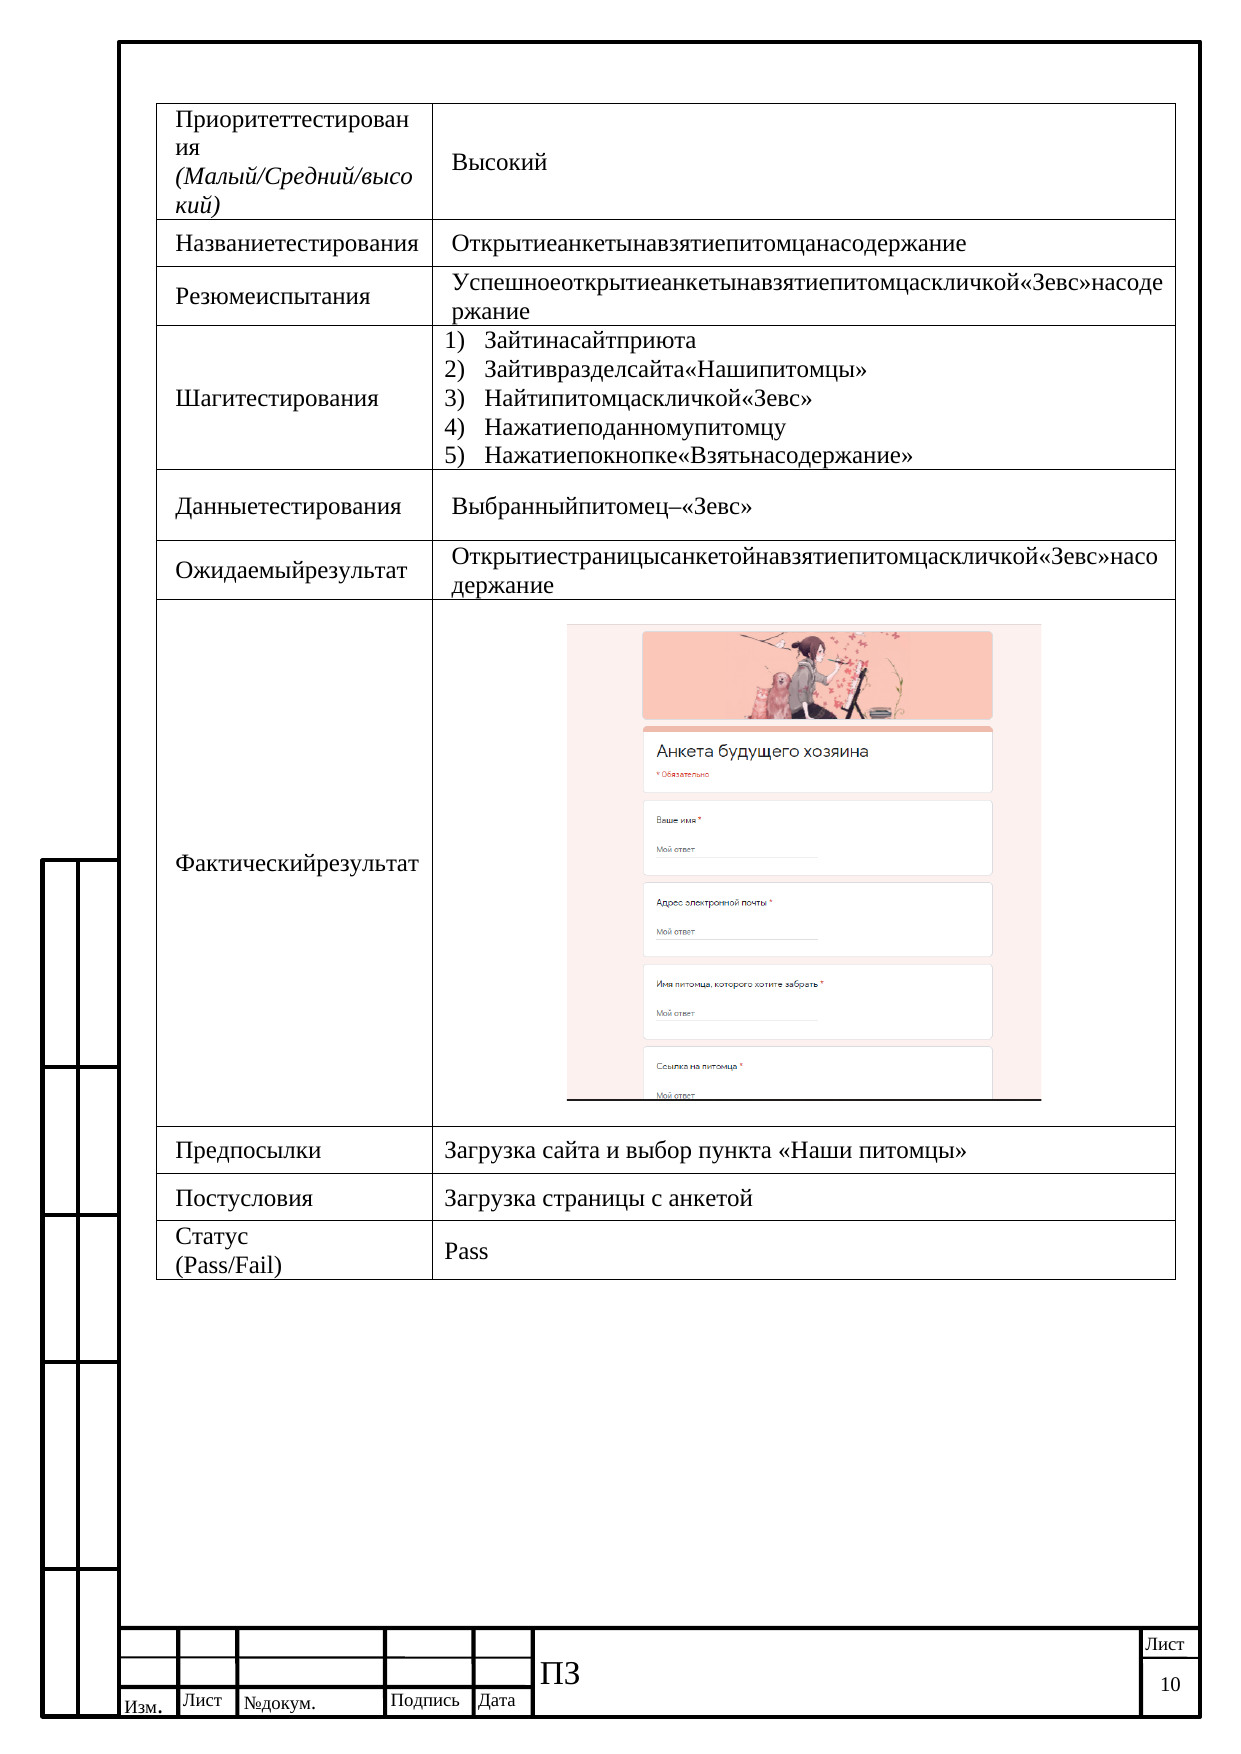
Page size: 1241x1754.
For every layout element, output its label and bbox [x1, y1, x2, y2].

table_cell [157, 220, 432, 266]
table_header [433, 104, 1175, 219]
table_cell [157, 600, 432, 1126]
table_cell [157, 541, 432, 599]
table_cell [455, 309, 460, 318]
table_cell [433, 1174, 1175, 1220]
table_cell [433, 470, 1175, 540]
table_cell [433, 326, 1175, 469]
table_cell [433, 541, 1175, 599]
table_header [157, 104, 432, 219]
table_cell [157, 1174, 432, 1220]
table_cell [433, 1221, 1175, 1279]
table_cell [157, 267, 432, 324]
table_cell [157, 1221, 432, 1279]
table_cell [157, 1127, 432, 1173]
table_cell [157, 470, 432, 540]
picture [566, 624, 1042, 1101]
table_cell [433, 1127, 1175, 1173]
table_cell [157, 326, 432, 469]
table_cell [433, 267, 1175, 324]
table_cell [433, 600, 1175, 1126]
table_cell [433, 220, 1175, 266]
